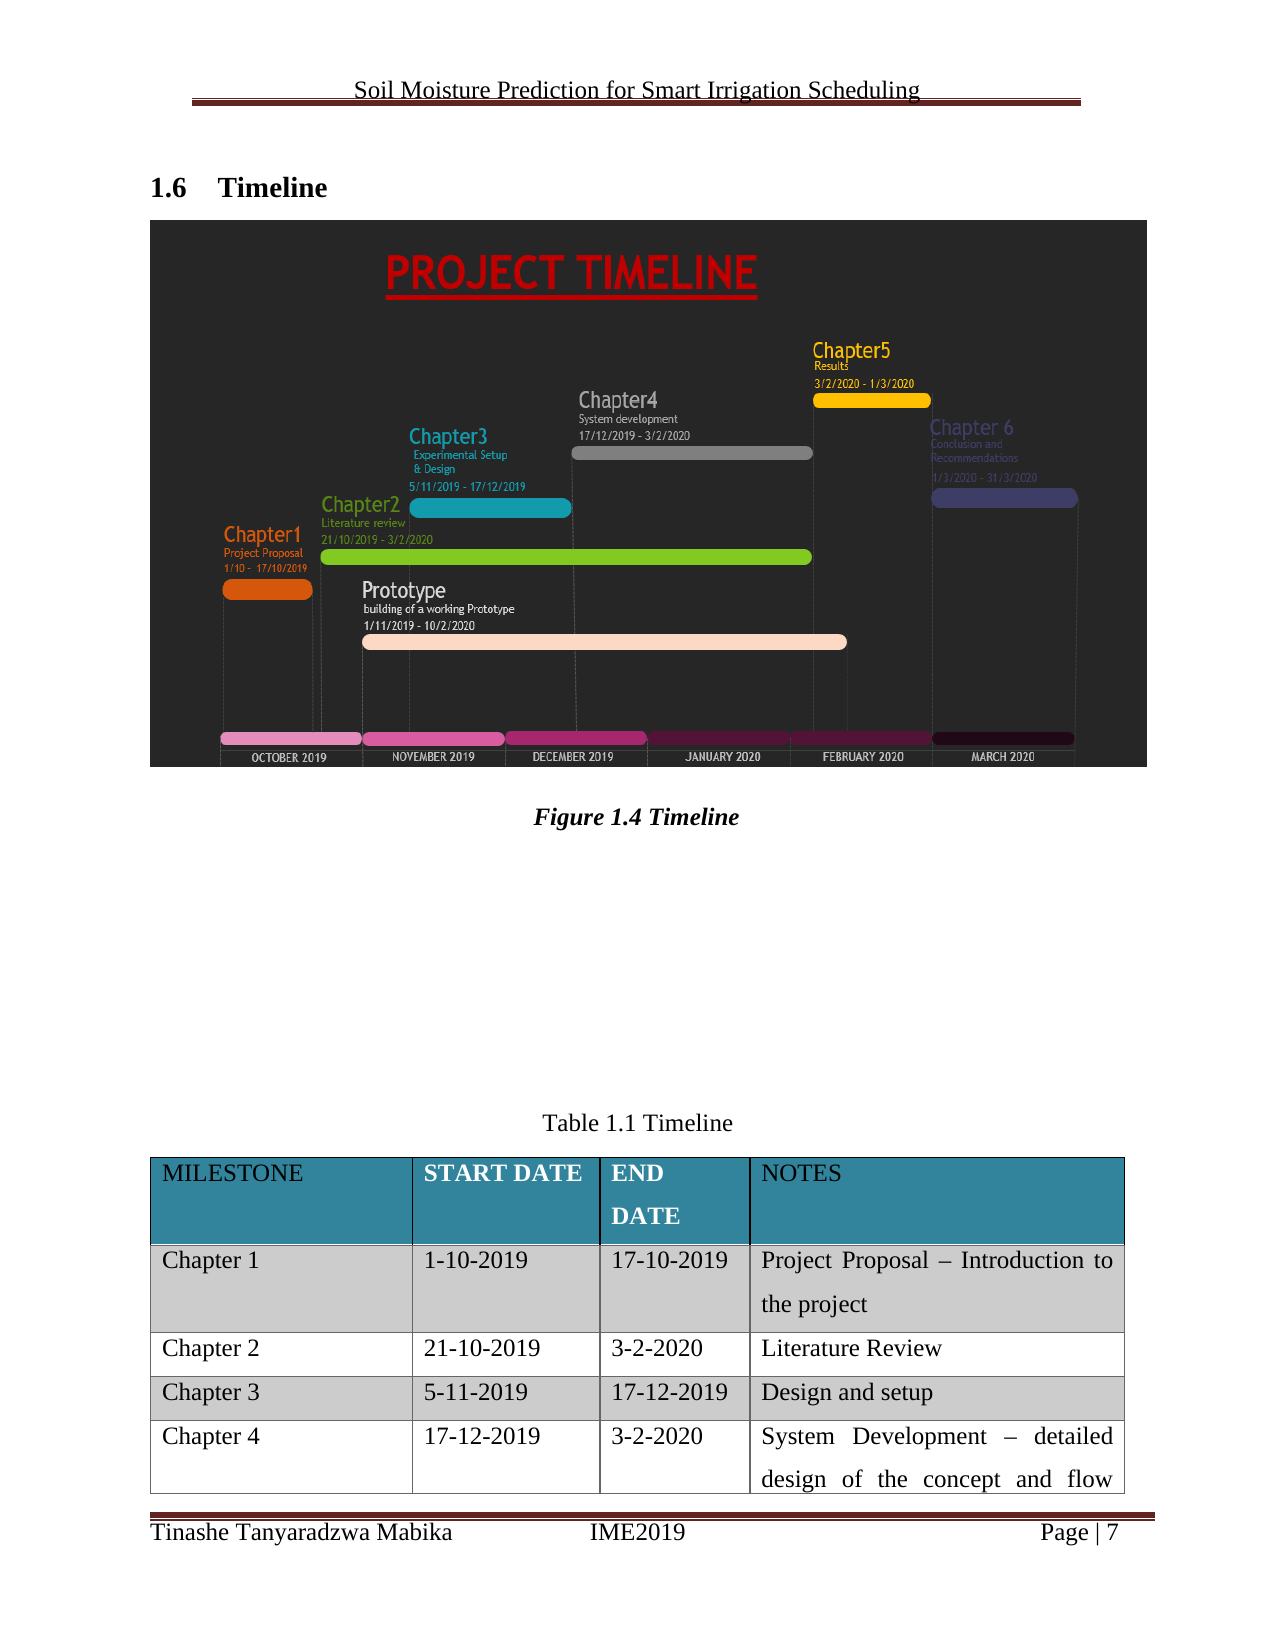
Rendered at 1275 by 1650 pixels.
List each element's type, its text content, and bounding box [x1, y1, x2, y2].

table_cell 3-2-2020 [601, 1333, 749, 1376]
table_cell Design and setup [751, 1377, 1124, 1420]
picture [150, 220, 1147, 767]
table_header MILESTONE [151, 1158, 412, 1244]
table_cell Chapter 4 [151, 1421, 412, 1493]
table_cell Project Proposal – Introduction to the project [751, 1246, 1124, 1332]
table_cell Literature Review [751, 1333, 1124, 1376]
table_cell Chapter 2 [151, 1333, 412, 1376]
table_cell 21-10-2019 [413, 1333, 599, 1376]
table_cell Chapter 3 [151, 1377, 412, 1420]
table_cell 1-10-2019 [413, 1246, 599, 1332]
table_cell 17-12-2019 [413, 1421, 599, 1493]
text Figure 1.4 Timeline [150, 802, 1125, 831]
table_cell 3-2-2020 [601, 1421, 749, 1493]
table_cell 5-11-2019 [413, 1377, 599, 1420]
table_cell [751, 1421, 1124, 1493]
table_header START DATE [413, 1158, 599, 1244]
table_cell 17-10-2019 [601, 1246, 749, 1332]
table_header END DATE [601, 1158, 749, 1244]
table_header NOTES [751, 1158, 1124, 1244]
table_cell Chapter 1 [151, 1246, 412, 1332]
subtitle Timeline [150, 170, 1125, 203]
table_cell 17-12-2019 [601, 1377, 749, 1420]
